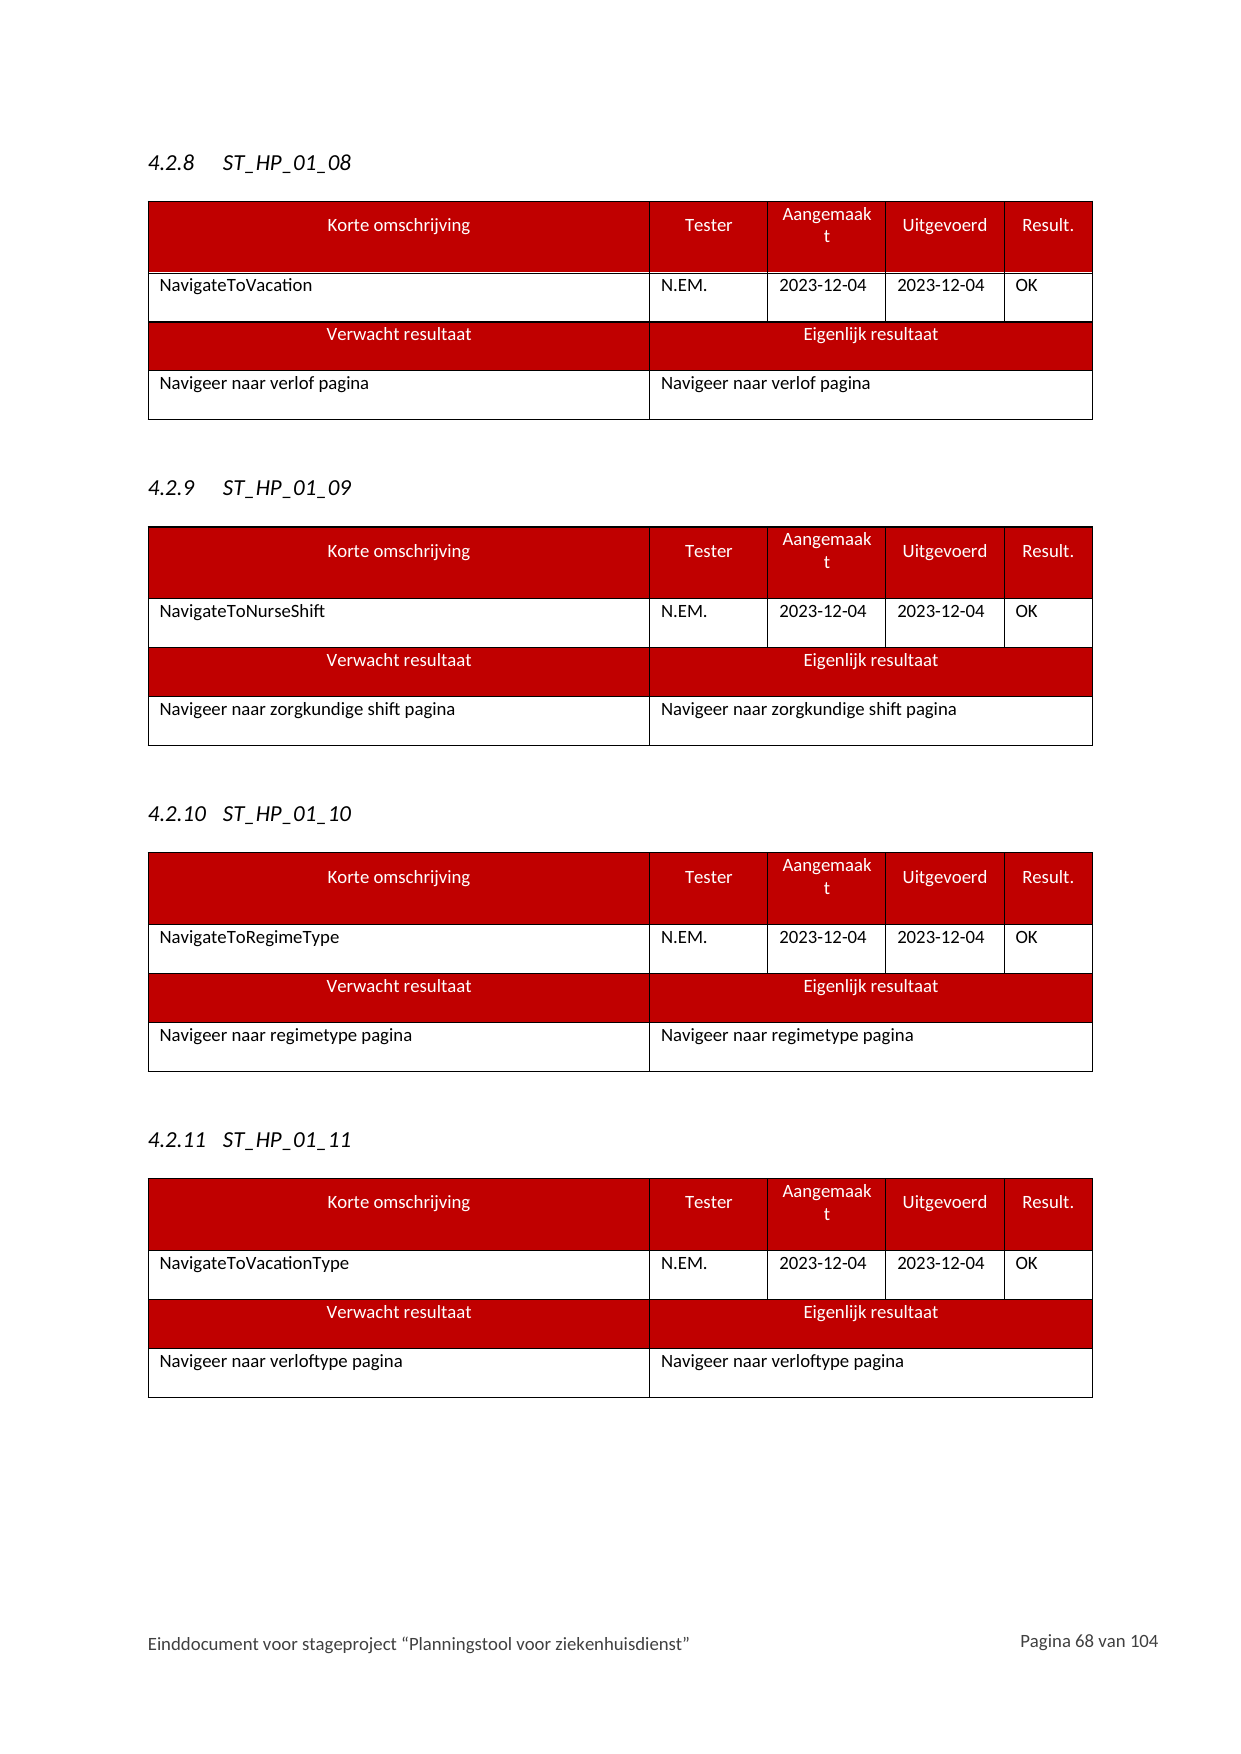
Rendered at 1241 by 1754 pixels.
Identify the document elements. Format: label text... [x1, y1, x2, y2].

table_header Tester [650, 528, 767, 598]
table_cell N.EM. [650, 1251, 767, 1299]
table_cell 2023-12-04 [886, 599, 1004, 647]
table_header Tester [650, 202, 767, 272]
table_header Result. [1005, 1179, 1092, 1250]
table_cell Verwacht resultaat [149, 648, 649, 696]
subtitle ST_HP_01_10 [148, 799, 1093, 827]
table_cell Navigeer naar regimetype pagina [149, 1023, 649, 1071]
subtitle ST_HP_01_08 [148, 148, 1093, 176]
table_header Korte omschrijving [149, 202, 649, 272]
table_header Korte omschrijving [149, 1179, 649, 1250]
table_cell Verwacht resultaat [149, 974, 649, 1022]
table_cell NavigateToNurseShift [149, 599, 649, 647]
table_cell Navigeer naar zorgkundige shift pagina [650, 697, 1092, 745]
table_cell Eigenlijk resultaat [650, 648, 1092, 696]
table_cell Verwacht resultaat [149, 1300, 649, 1348]
subtitle ST_HP_01_11 [148, 1125, 1093, 1153]
table_header Result. [1005, 853, 1092, 924]
table_cell Navigeer naar zorgkundige shift pagina [149, 697, 649, 745]
table_cell OK [1005, 1251, 1092, 1299]
table_cell 2023-12-04 [768, 1251, 885, 1299]
table_cell Eigenlijk resultaat [650, 974, 1092, 1022]
table_header Aangemaakt [768, 202, 885, 272]
table_header Uitgevoerd [886, 1179, 1004, 1250]
table_cell Navigeer naar verlof pagina [650, 371, 1092, 419]
table_cell 2023-12-04 [768, 274, 885, 321]
table_cell 2023-12-04 [768, 925, 885, 973]
table_cell OK [1005, 274, 1092, 321]
table_header Uitgevoerd [886, 528, 1004, 598]
table_cell 2023-12-04 [886, 925, 1004, 973]
table_cell Navigeer naar verlof pagina [149, 371, 649, 419]
subtitle ST_HP_01_09 [148, 473, 1093, 501]
table_cell Eigenlijk resultaat [650, 323, 1092, 370]
table_header Uitgevoerd [886, 202, 1004, 272]
table_cell N.EM. [650, 274, 767, 321]
table_cell NavigateToVacation [149, 274, 649, 321]
table_header Result. [1005, 202, 1092, 272]
table_cell Verwacht resultaat [149, 323, 649, 370]
table_header Korte omschrijving [149, 528, 649, 598]
table_cell Eigenlijk resultaat [650, 1300, 1092, 1348]
table_header Tester [650, 1179, 767, 1250]
table_cell NavigateToVacationType [149, 1251, 649, 1299]
table_header Result. [1005, 528, 1092, 598]
table_cell Navigeer naar verloftype pagina [650, 1349, 1092, 1397]
table_cell Navigeer naar regimetype pagina [650, 1023, 1092, 1071]
table_header Aangemaakt [768, 528, 885, 598]
table_header Aangemaakt [768, 853, 885, 924]
table_cell OK [1005, 925, 1092, 973]
table_cell OK [1005, 599, 1092, 647]
table_cell N.EM. [650, 599, 767, 647]
table_cell NavigateToRegimeType [149, 925, 649, 973]
table_cell 2023-12-04 [886, 274, 1004, 321]
table_cell 2023-12-04 [768, 599, 885, 647]
table_header Uitgevoerd [886, 853, 1004, 924]
table_header Tester [650, 853, 767, 924]
table_cell Navigeer naar verloftype pagina [149, 1349, 649, 1397]
table_cell 2023-12-04 [886, 1251, 1004, 1299]
table_header Korte omschrijving [149, 853, 649, 924]
table_header Aangemaakt [768, 1179, 885, 1250]
table_cell N.EM. [650, 925, 767, 973]
